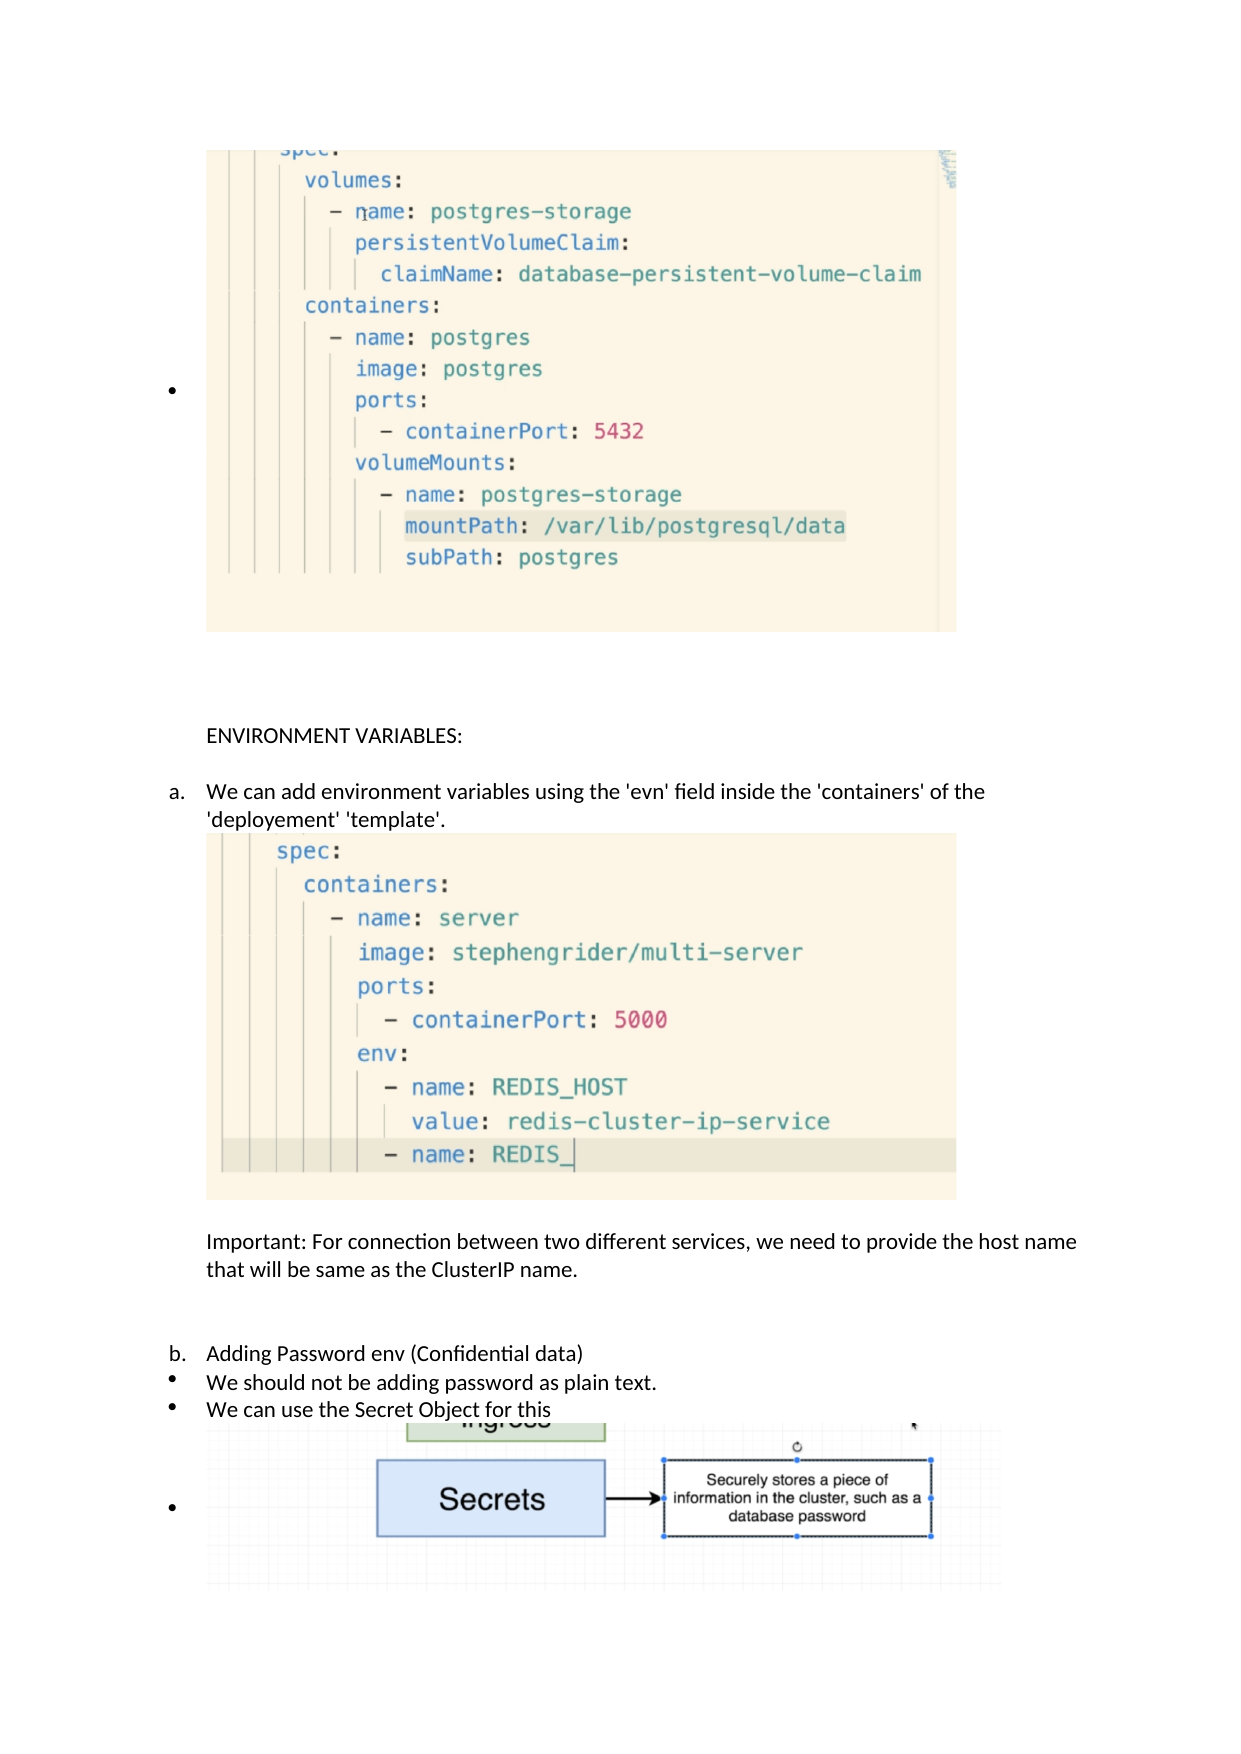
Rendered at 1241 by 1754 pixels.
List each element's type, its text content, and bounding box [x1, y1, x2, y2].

list We should not be adding password as plain text. [169, 1368, 1090, 1396]
picture [206, 833, 957, 1200]
list We can use the Secret Object for this [169, 1396, 1090, 1424]
picture [206, 150, 957, 632]
list We can add environment variables using the 'evn' field inside the 'containers' of the 'deployement' 'template'. [169, 777, 1090, 833]
list Adding Password env (Confidential data) [169, 1339, 1090, 1368]
picture [206, 1423, 1002, 1591]
text Important: For connection between two different services, we need to provide the host name that will be same as the ClusterIP name. [206, 1227, 1090, 1283]
text ENVIRONMENT VARIABLES: [206, 721, 1090, 749]
